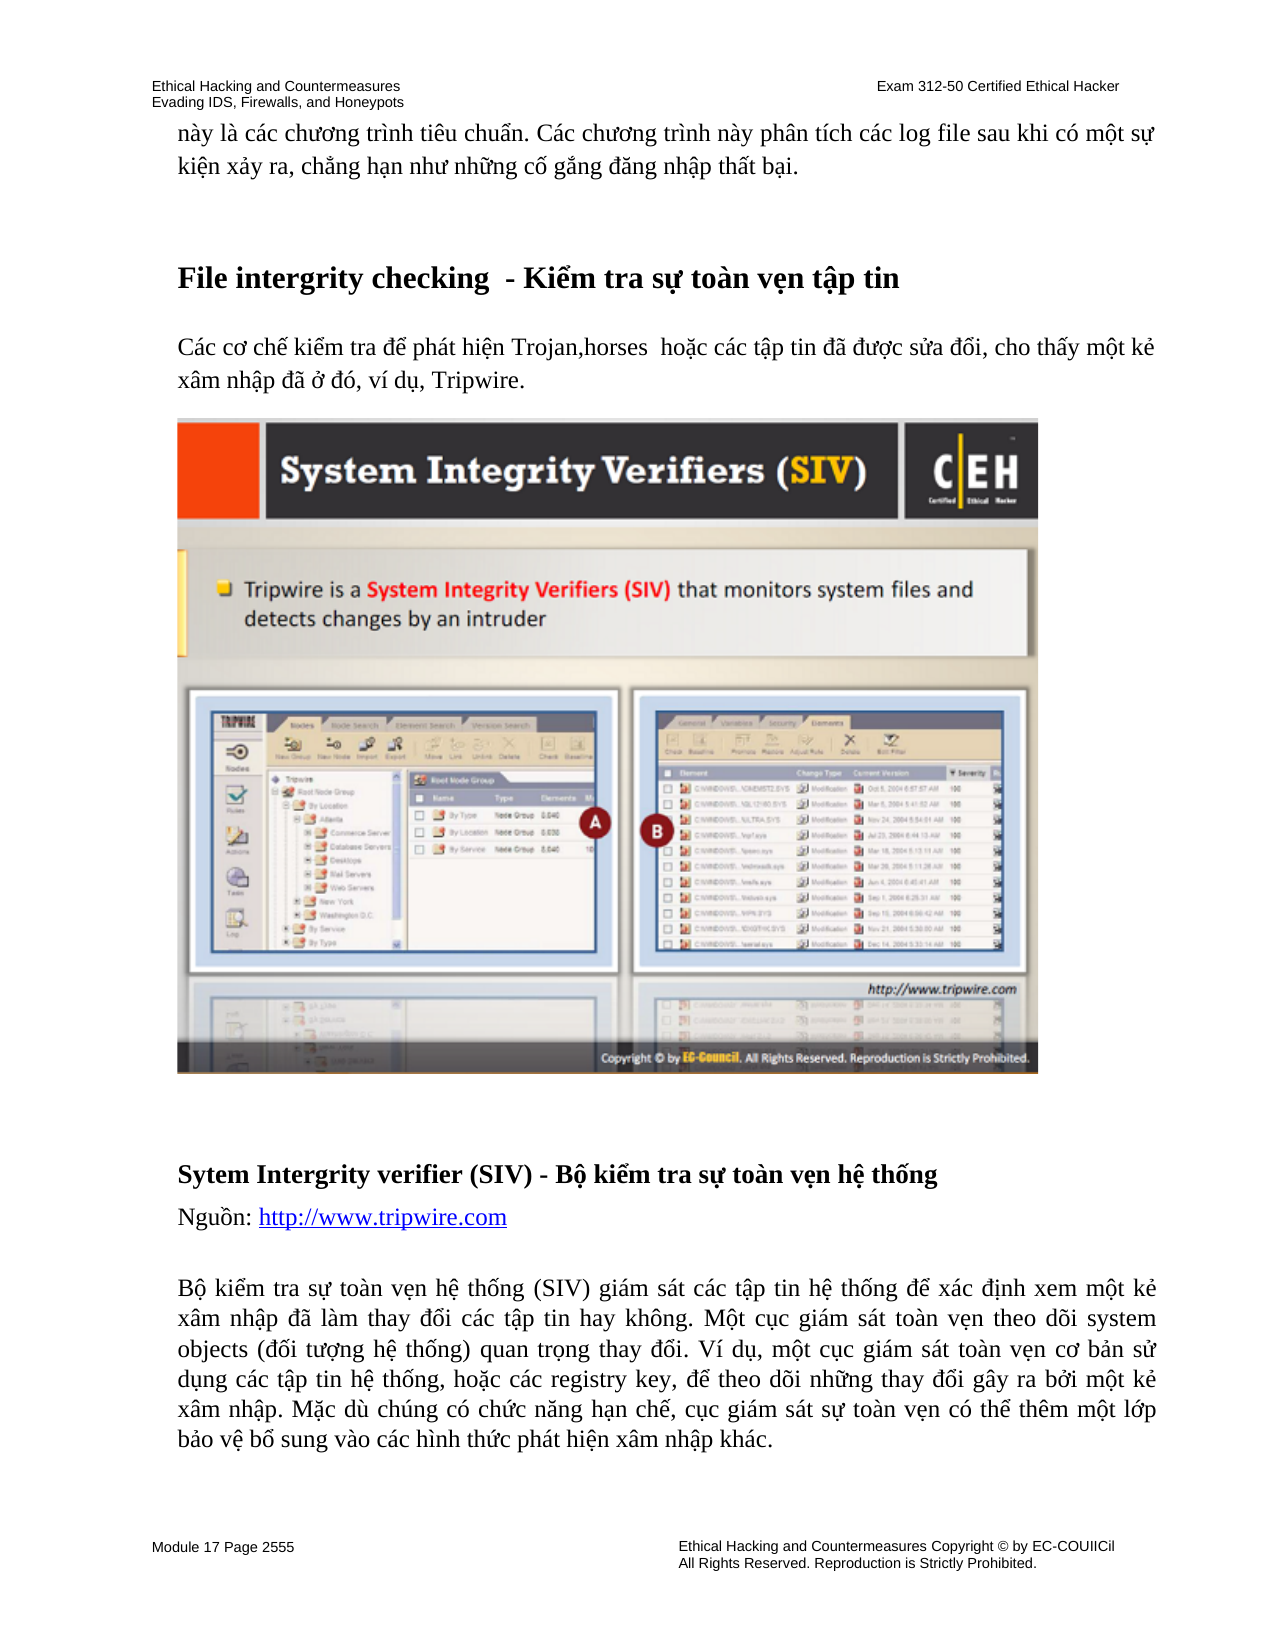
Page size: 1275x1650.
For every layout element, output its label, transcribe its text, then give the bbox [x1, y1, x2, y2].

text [177, 118, 1157, 180]
text File intergrity checking - Kiểm tra sự toàn vẹn tập tin Các cơ chế kiểm tra để phát hiện Trojan,horses hoặc các tập tin đã được sửa đổi, cho thấy một kẻ xâm nhập đã ở đó, ví dụ, Tripwire. [177, 259, 1157, 394]
subtitle Bộ kiểm tra sự toàn vẹn hệ thống (SIV) giám sát các tập tin hệ thống để xác định xem một kẻ xâm nhập đã làm thay đổi các tập tin hay không. Một cục giám sát toàn vẹn theo dõi system objects (đối tượng hệ thống) quan trọng thay đổi. Ví dụ, một cục giám sát toàn vẹn cơ bản sử dụng các tập tin hệ thống, hoặc các registry key, để theo dõi những thay đổi gây ra bởi một kẻ xâm nhập. Mặc dù chúng có chức năng hạn chế, cục giám sát sự toàn vẹn có thể thêm một lớp bảo vệ bổ sung vào các hình thức phát hiện xâm nhập khác. [177, 1242, 1157, 1454]
subtitle Nguồn: http://www.tripwire.com [177, 1201, 1157, 1231]
subtitle Sytem Intergrity verifier (SIV) - Bộ kiểm tra sự toàn vẹn hệ thống [177, 1159, 1157, 1189]
picture [177, 418, 1039, 1074]
